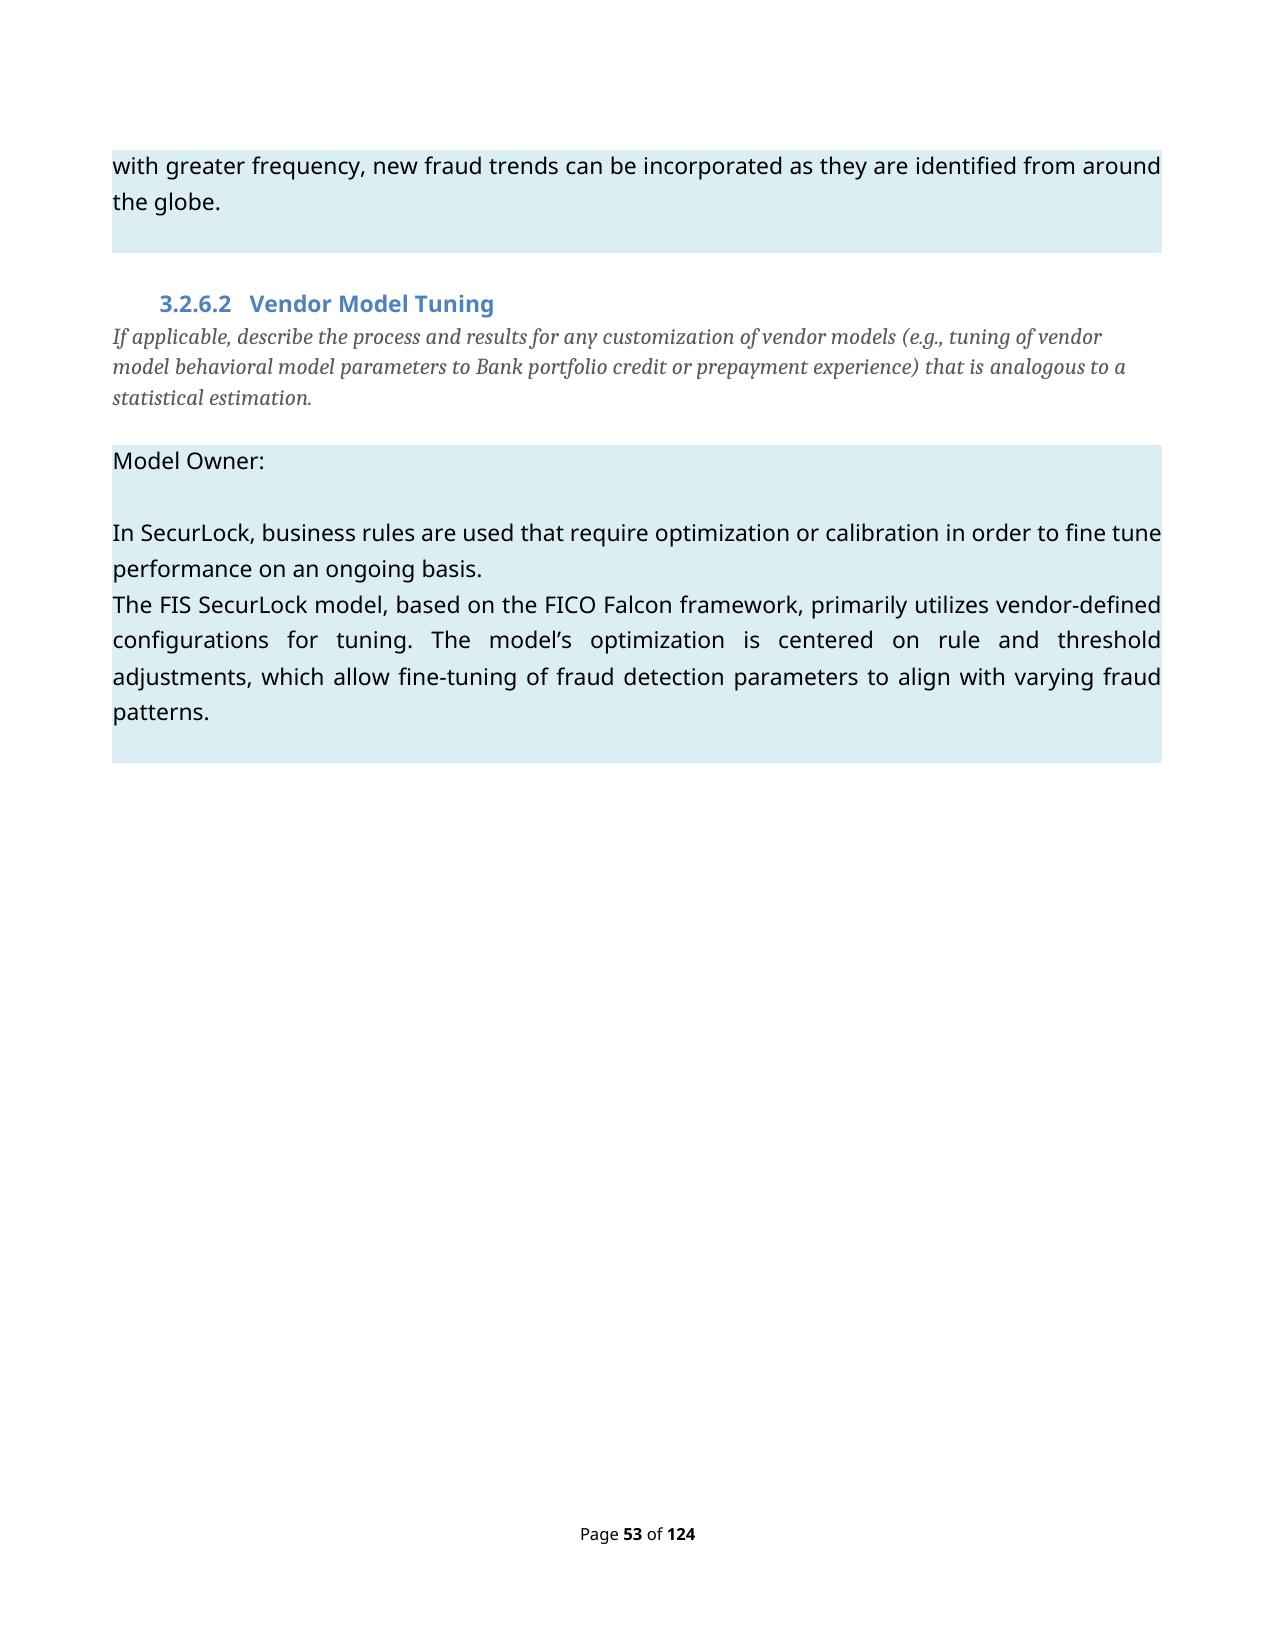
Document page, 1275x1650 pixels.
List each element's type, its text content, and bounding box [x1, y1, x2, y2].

subtitle Vendor Model Tuning [159, 288, 1162, 319]
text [112, 150, 1162, 217]
text Model Owner: [112, 445, 1162, 476]
text The FIS SecurLock model, based on the FICO Falcon framework, primarily utilizes vendor-defined configurations for tuning. The model’s optimization is centered on rule and threshold adjustments, which allow fine-tuning of fraud detection parameters to align with varying fraud patterns. [112, 588, 1162, 728]
text If applicable, describe the process and results for any customization of vendor models (e.g., tuning of vendor model behavioral model parameters to Bank portfolio credit or prepayment experience) that is analogous to a statistical estimation. [112, 324, 1162, 411]
text In SecurLock, business rules are used that require optimization or calibration in order to fine tune performance on an ongoing basis. [112, 517, 1162, 584]
